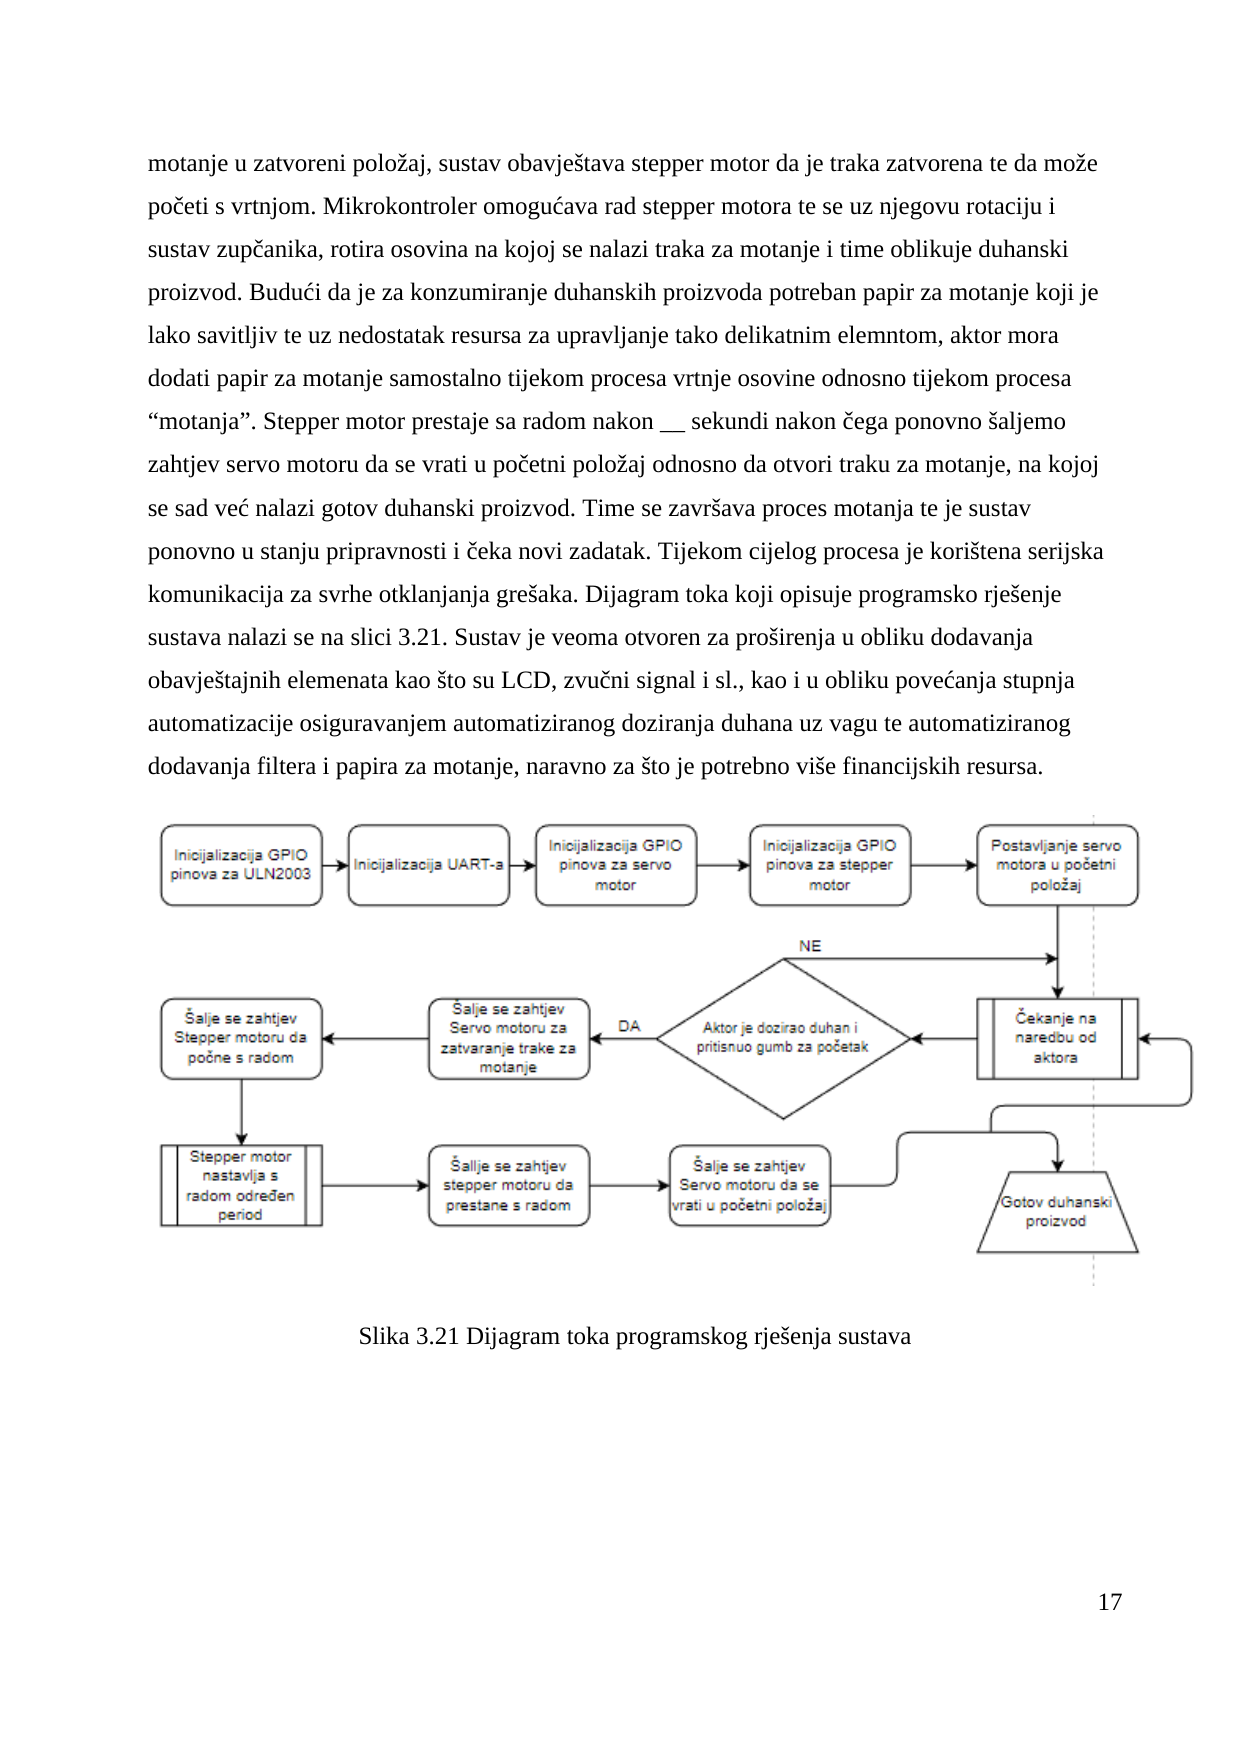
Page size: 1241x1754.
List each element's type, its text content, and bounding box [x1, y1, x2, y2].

text Slika 3.21 Dijagram toka programskog rješenja sustava [148, 1321, 1122, 1349]
picture [147, 815, 1208, 1286]
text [148, 148, 1122, 780]
